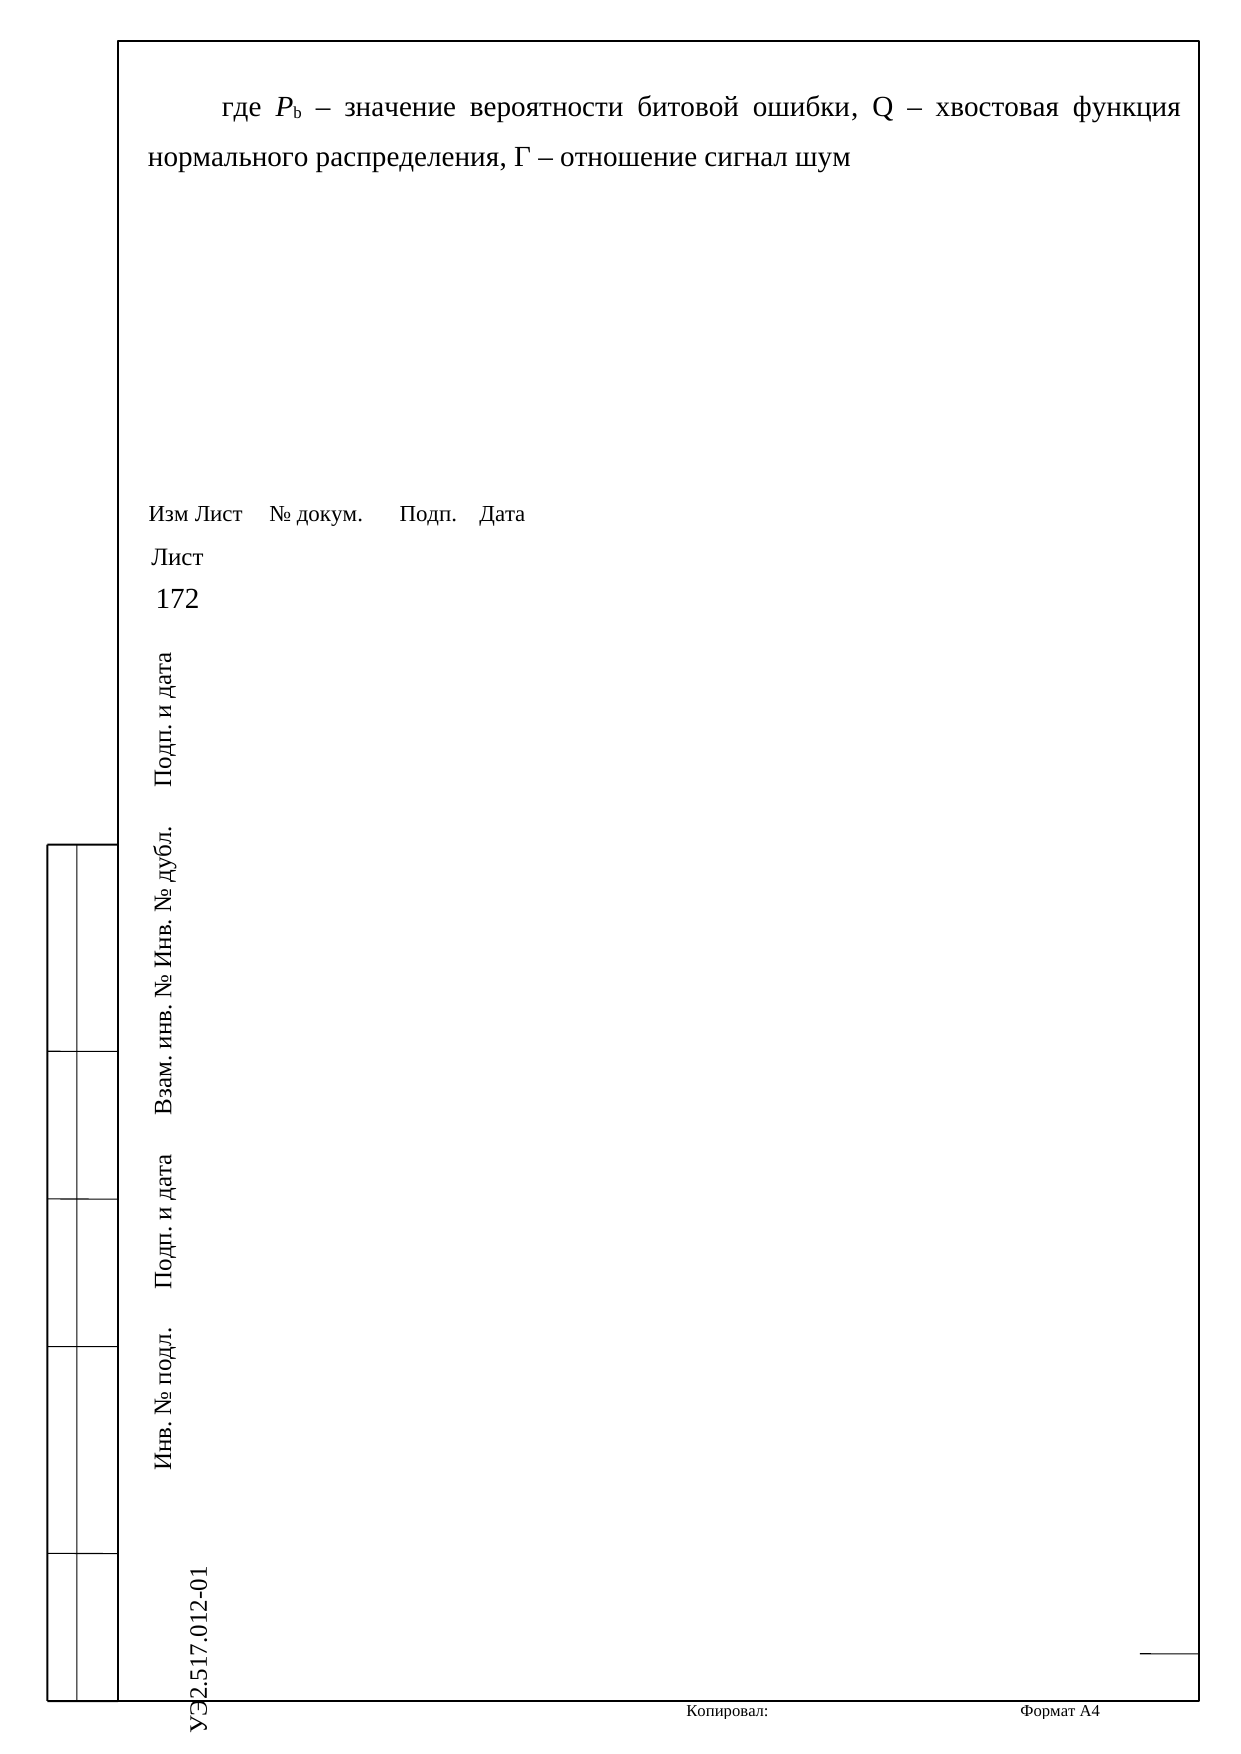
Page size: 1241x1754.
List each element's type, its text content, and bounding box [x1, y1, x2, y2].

text где Pb – значение вероятности битовой ошибки, Q – хвостовая функция нормального распределения, Г – отношение сигнал шум [148, 89, 1181, 172]
